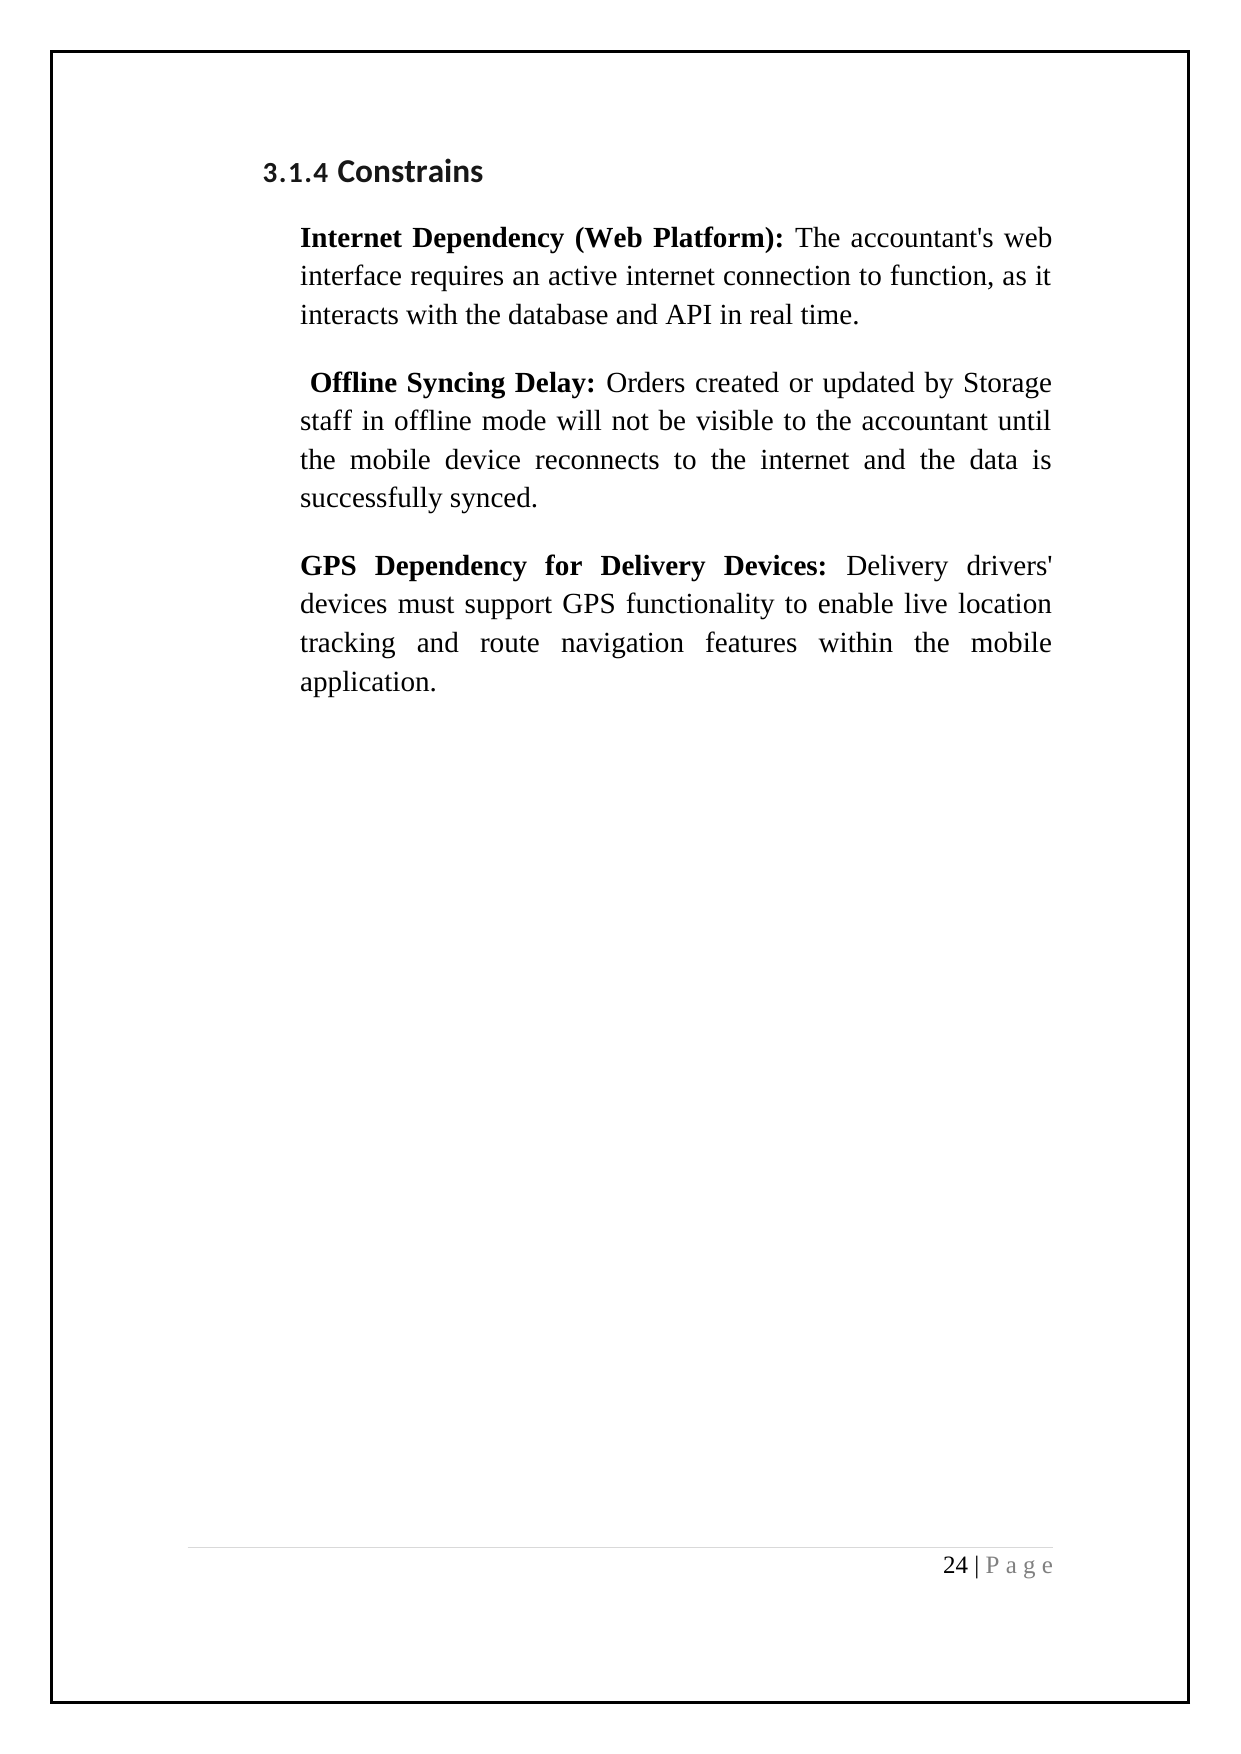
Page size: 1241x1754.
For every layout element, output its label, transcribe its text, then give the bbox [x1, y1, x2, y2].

text Offline Syncing Delay: Orders created or updated by Storage staff in offline mode will not be visible to the accountant until the mobile device reconnects to the internet and the data is successfully synced. [300, 365, 1053, 514]
subtitle Constrains [262, 150, 1053, 191]
text GPS Dependency for Delivery Devices: Delivery drivers' devices must support GPS functionality to enable live location tracking and route navigation features within the mobile application. [300, 548, 1053, 697]
text Internet Dependency (Web Platform): The accountant's web interface requires an active internet connection to function, as it interacts with the database and API in real time. [300, 220, 1053, 331]
